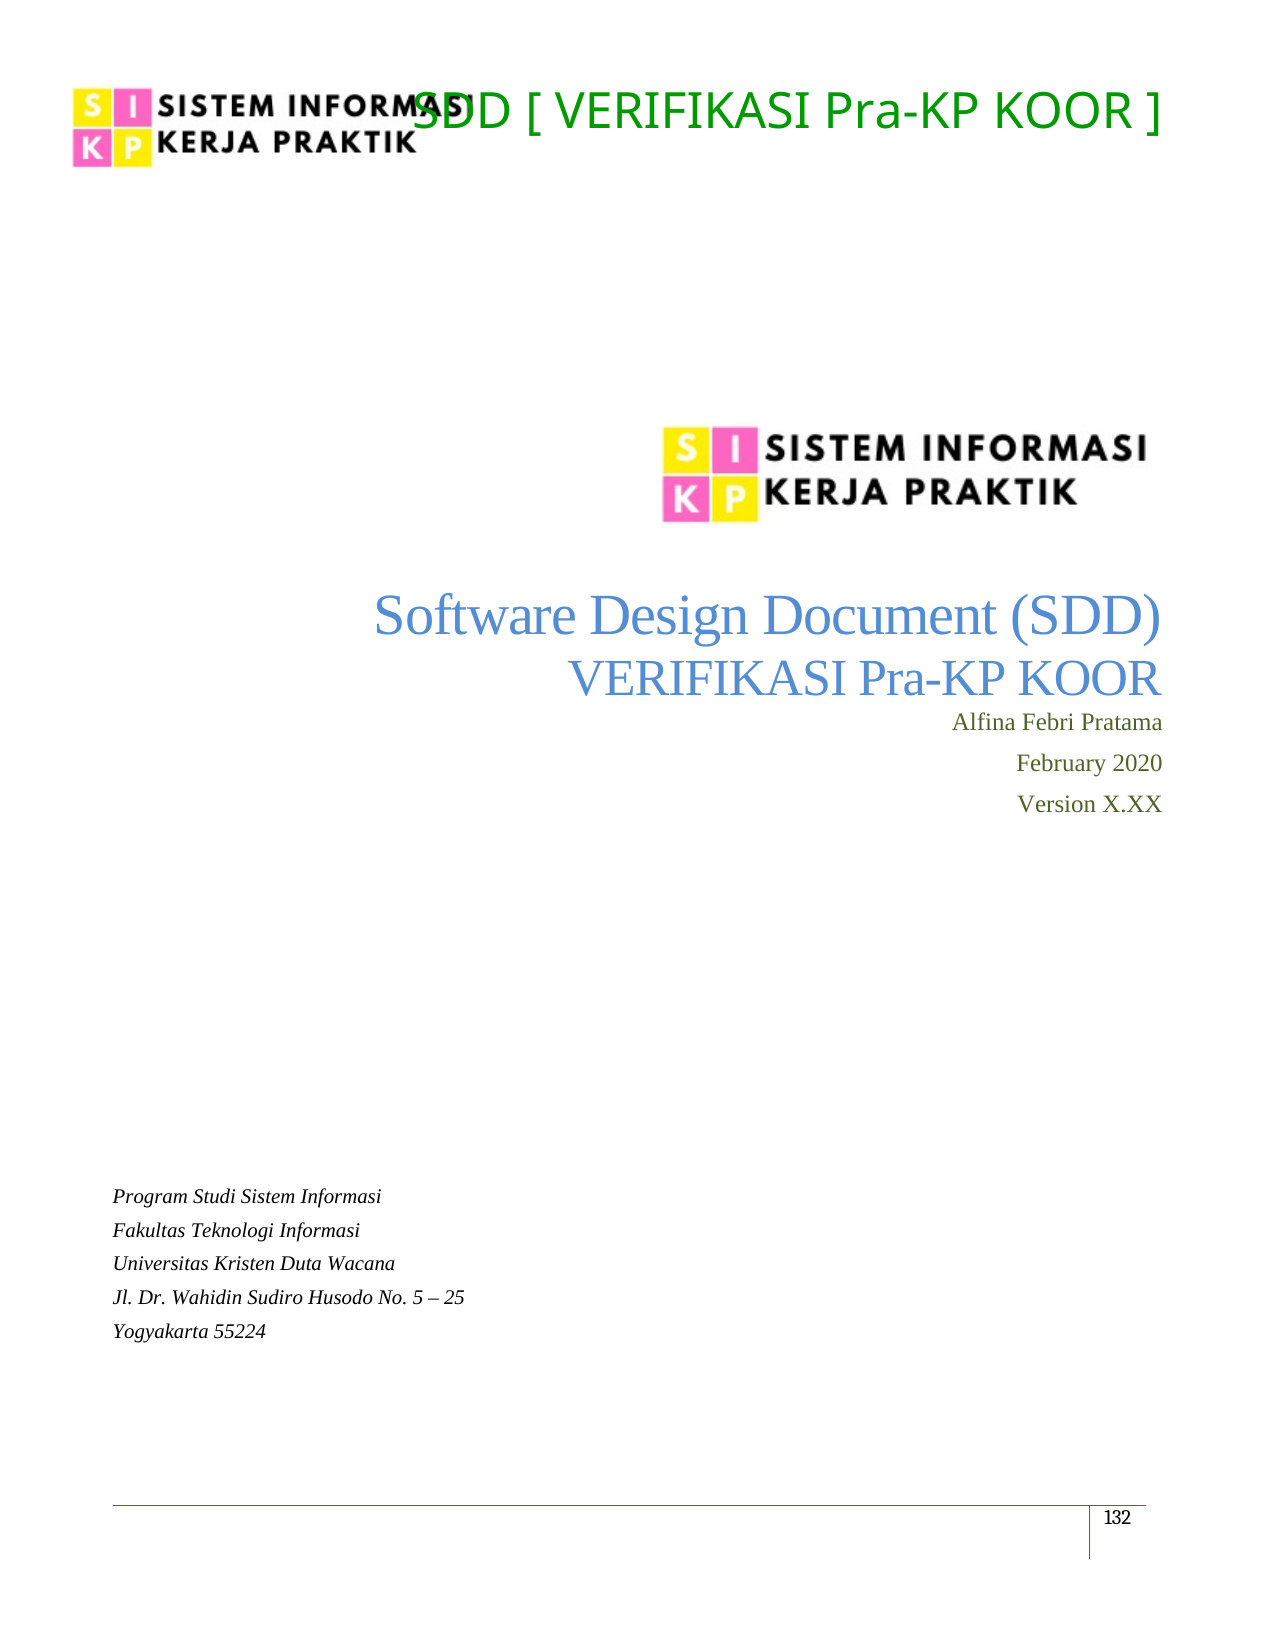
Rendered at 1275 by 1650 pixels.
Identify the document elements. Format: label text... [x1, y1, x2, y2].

text Fakultas Teknologi Informasi [112, 1217, 1162, 1242]
text Universitas Kristen Duta Wacana [112, 1251, 1162, 1275]
subtitle February 2020 [112, 748, 1162, 777]
picture [71, 83, 479, 171]
subtitle Version X.XX [112, 789, 1162, 818]
title VERIFIKASI Pra-KP KOOR [112, 647, 1162, 707]
subtitle Alfina Febri Pratama [112, 707, 1162, 736]
text Yogyakarta 55224 [112, 1319, 1162, 1343]
picture [661, 422, 1152, 528]
title Software Design Document (SDD) [112, 580, 1162, 647]
text Program Studi Sistem Informasi [112, 1184, 1162, 1208]
text Jl. Dr. Wahidin Sudiro Husodo No. 5 – 25 [112, 1285, 1162, 1309]
